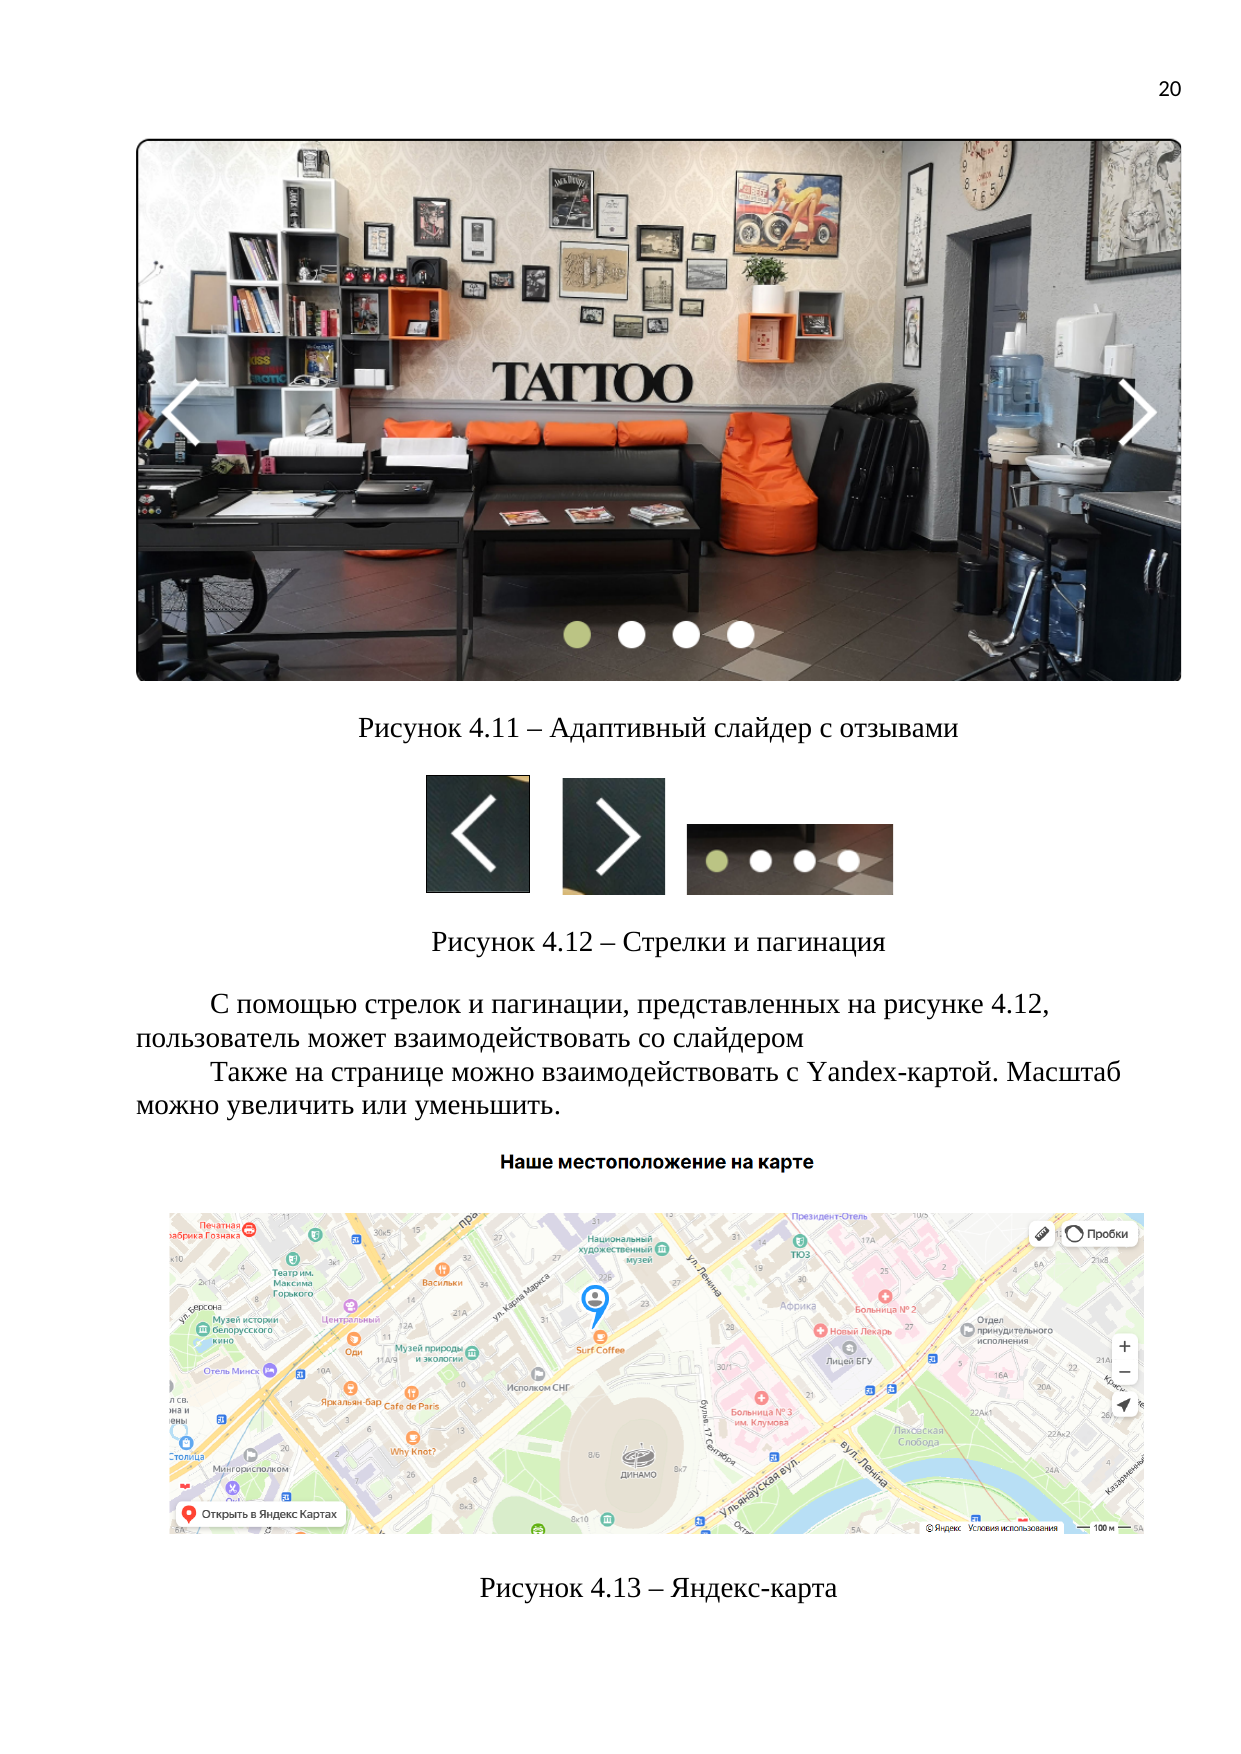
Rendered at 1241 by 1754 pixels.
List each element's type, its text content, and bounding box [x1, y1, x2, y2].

picture [562, 778, 665, 895]
text Рисунок 4.13 – Яндекс-карта [136, 1570, 1181, 1604]
text Рисунок 4.12 – Стрелки и пагинация [136, 924, 1181, 957]
text Также на странице можно взаимодействовать с Yandex-картой. Масштаб можно увеличить или уменьшить. [136, 1054, 1181, 1121]
picture [161, 1150, 1156, 1541]
picture [135, 130, 1182, 681]
picture [686, 824, 894, 895]
text С помощью стрелок и пагинации, представленных на рисунке 4.12, пользователь может взаимодействовать со слайдером [136, 987, 1181, 1054]
picture [427, 776, 529, 891]
text Рисунок 4.11 – Адаптивный слайдер с отзывами [136, 710, 1181, 743]
